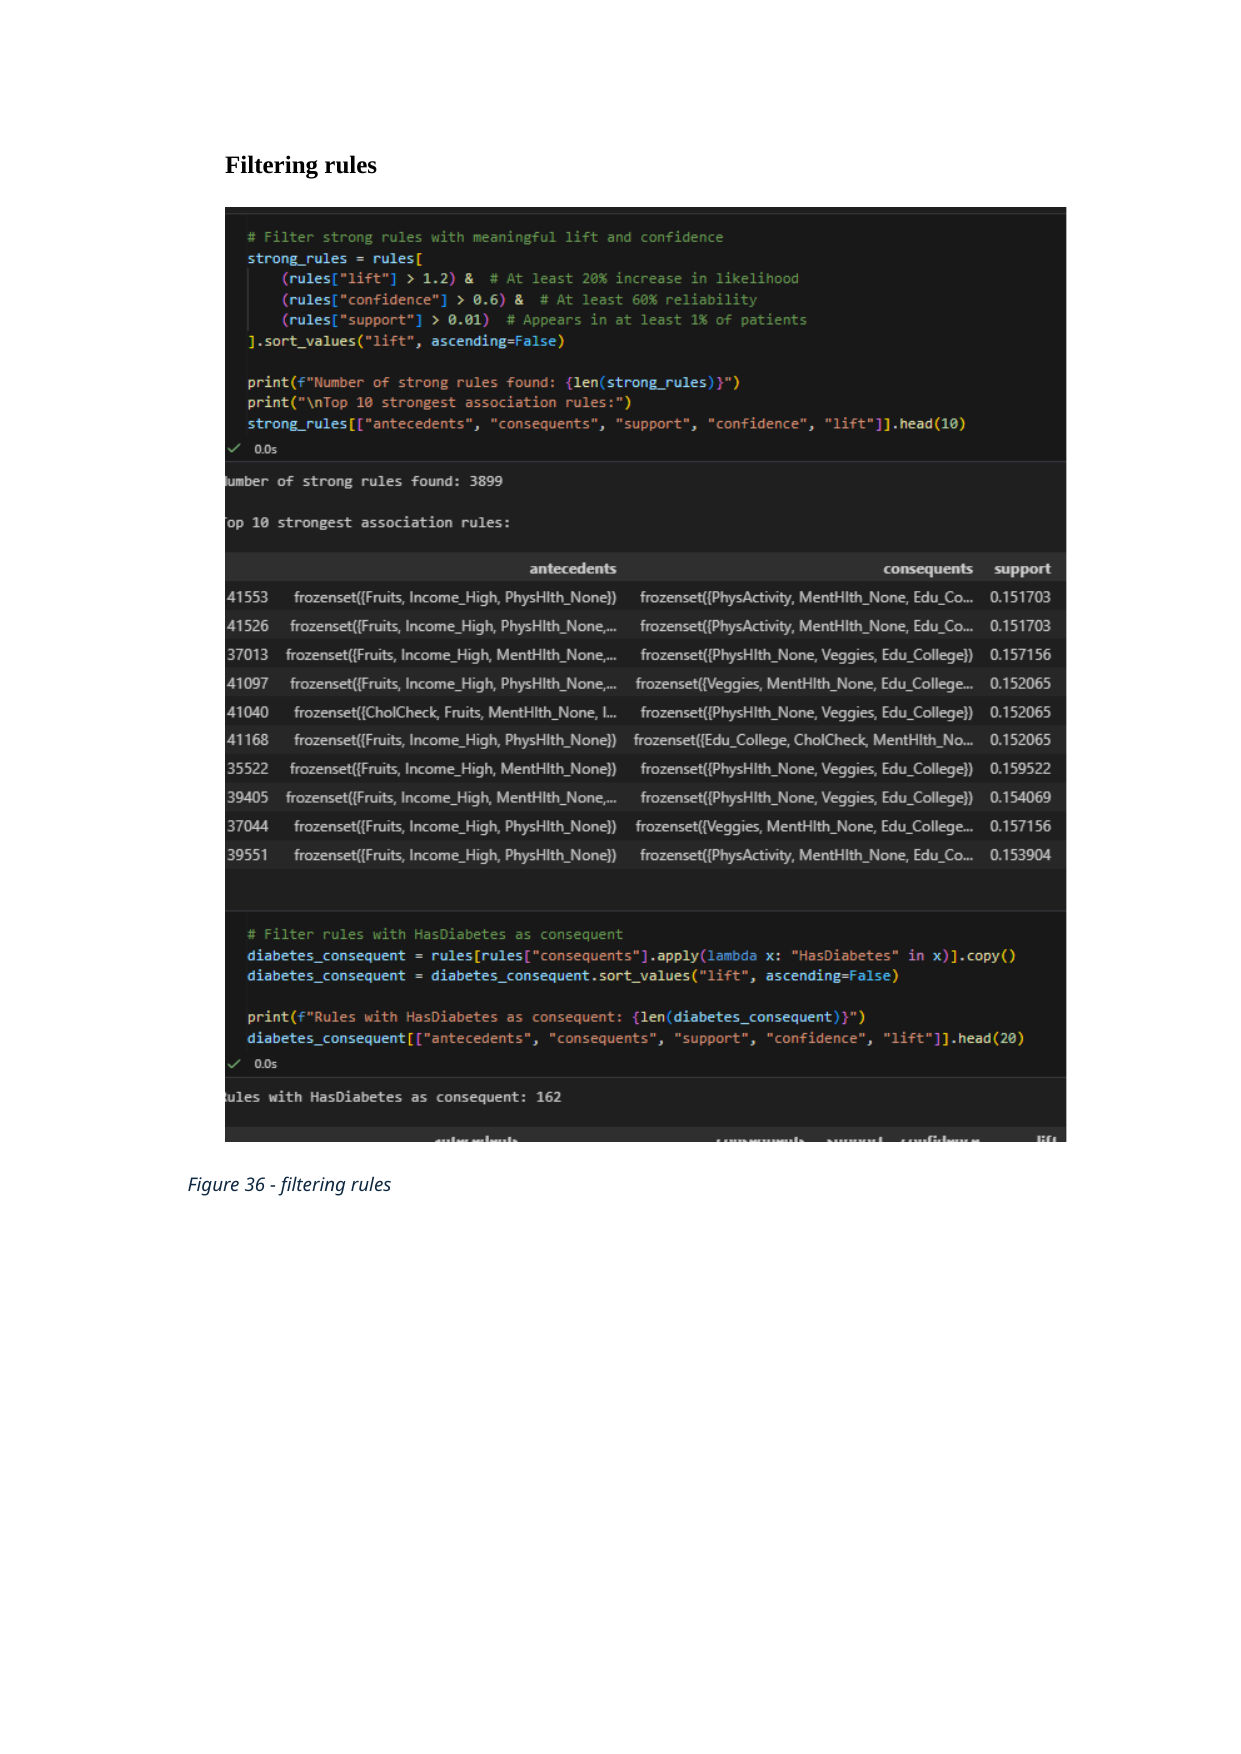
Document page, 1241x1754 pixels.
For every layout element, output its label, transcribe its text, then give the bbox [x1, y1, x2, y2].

text Figure 36 - filtering rules [187, 1171, 1090, 1196]
text Filtering rules [225, 150, 1090, 179]
picture [225, 207, 1067, 1142]
